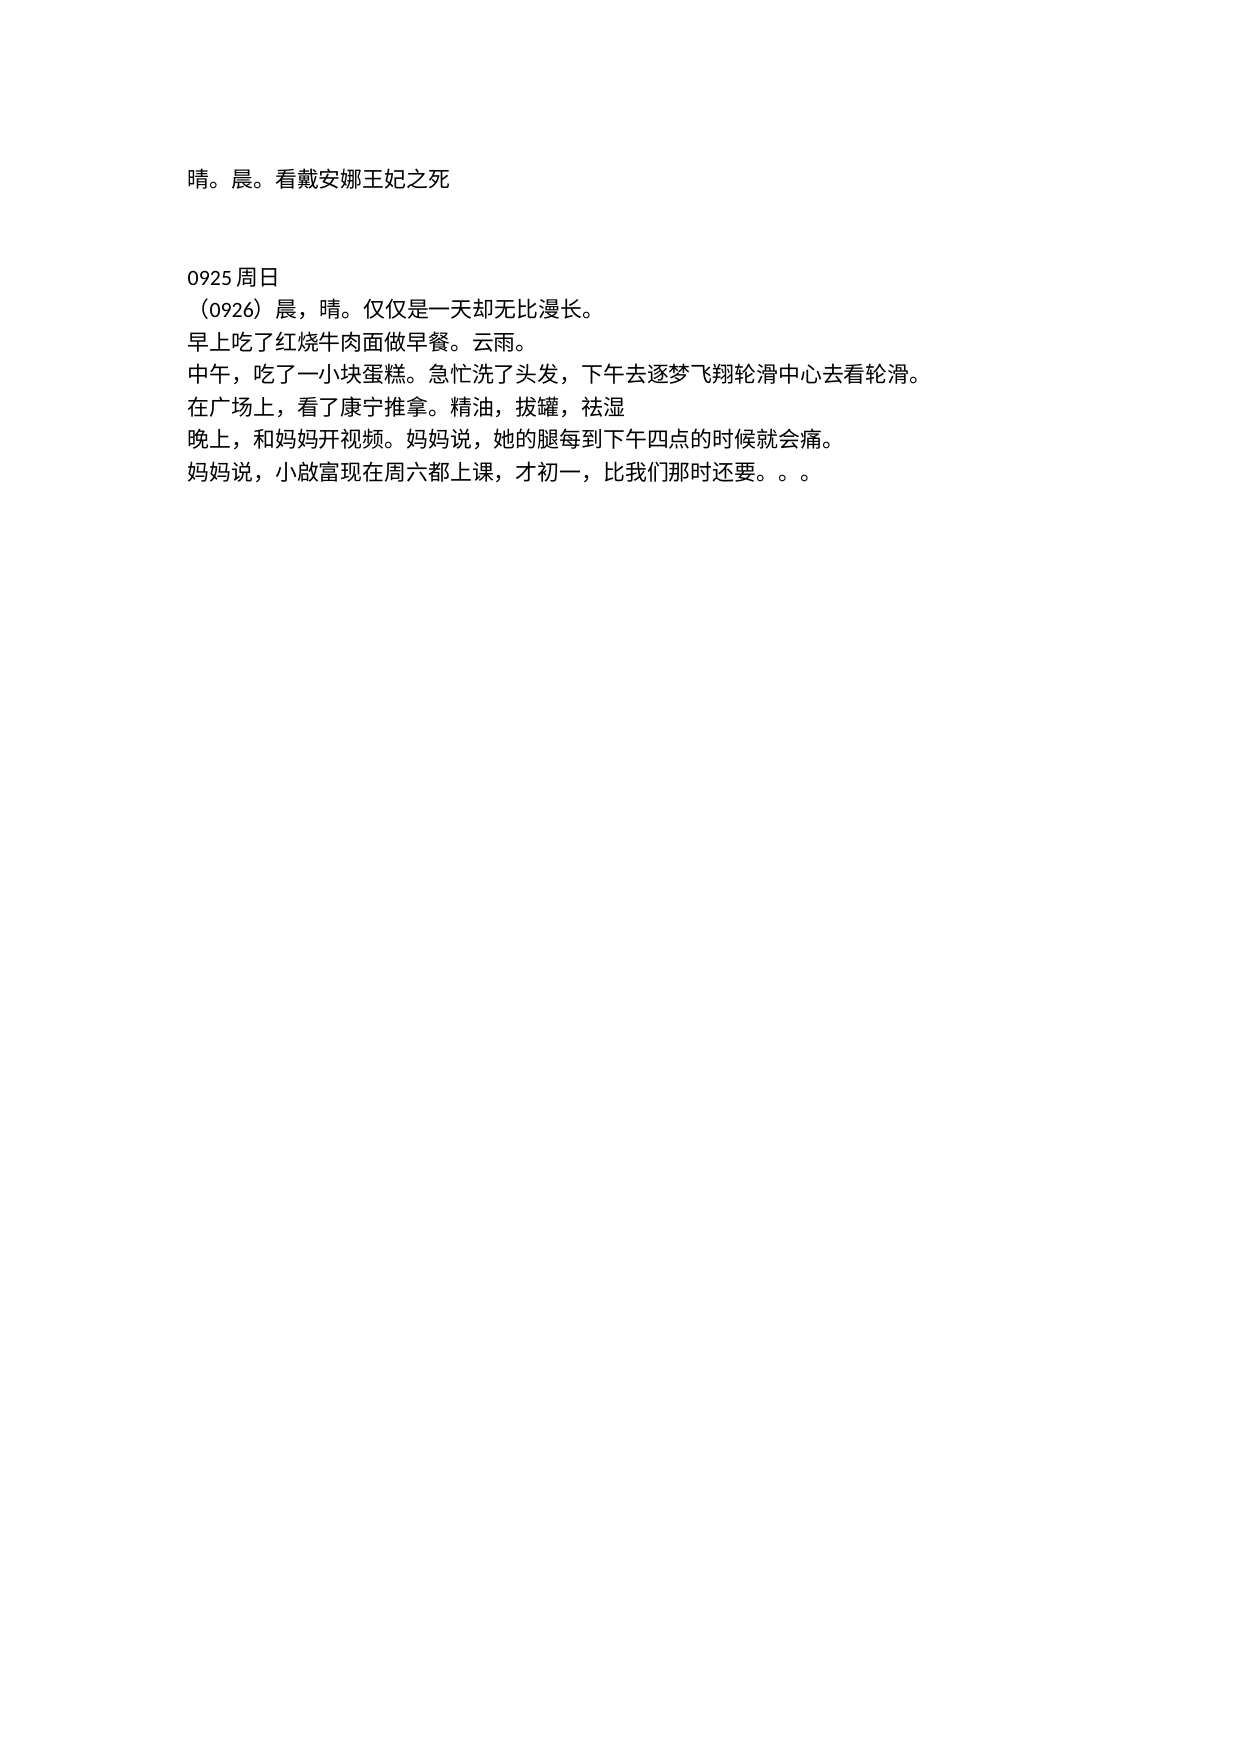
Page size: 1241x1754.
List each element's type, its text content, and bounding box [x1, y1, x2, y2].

text 晴。晨。看戴安娜王妃之死 [187, 162, 1053, 194]
text 0925周日 [187, 259, 1053, 292]
text 妈妈说，小啟富现在周六都上课，才初一，比我们那时还要。。。 [187, 454, 1053, 487]
text 早上吃了红烧牛肉面做早餐。云雨。 [187, 324, 1053, 357]
text 在广场上，看了康宁推拿。精油，拔罐，祛湿 [187, 389, 1053, 422]
text （0926）晨，晴。仅仅是一天却无比漫长。 [187, 292, 1053, 324]
text 中午，吃了一小块蛋糕。急忙洗了头发，下午去逐梦飞翔轮滑中心去看轮滑。 [187, 357, 1053, 389]
text 晚上，和妈妈开视频。妈妈说，她的腿每到下午四点的时候就会痛。 [187, 422, 1053, 454]
